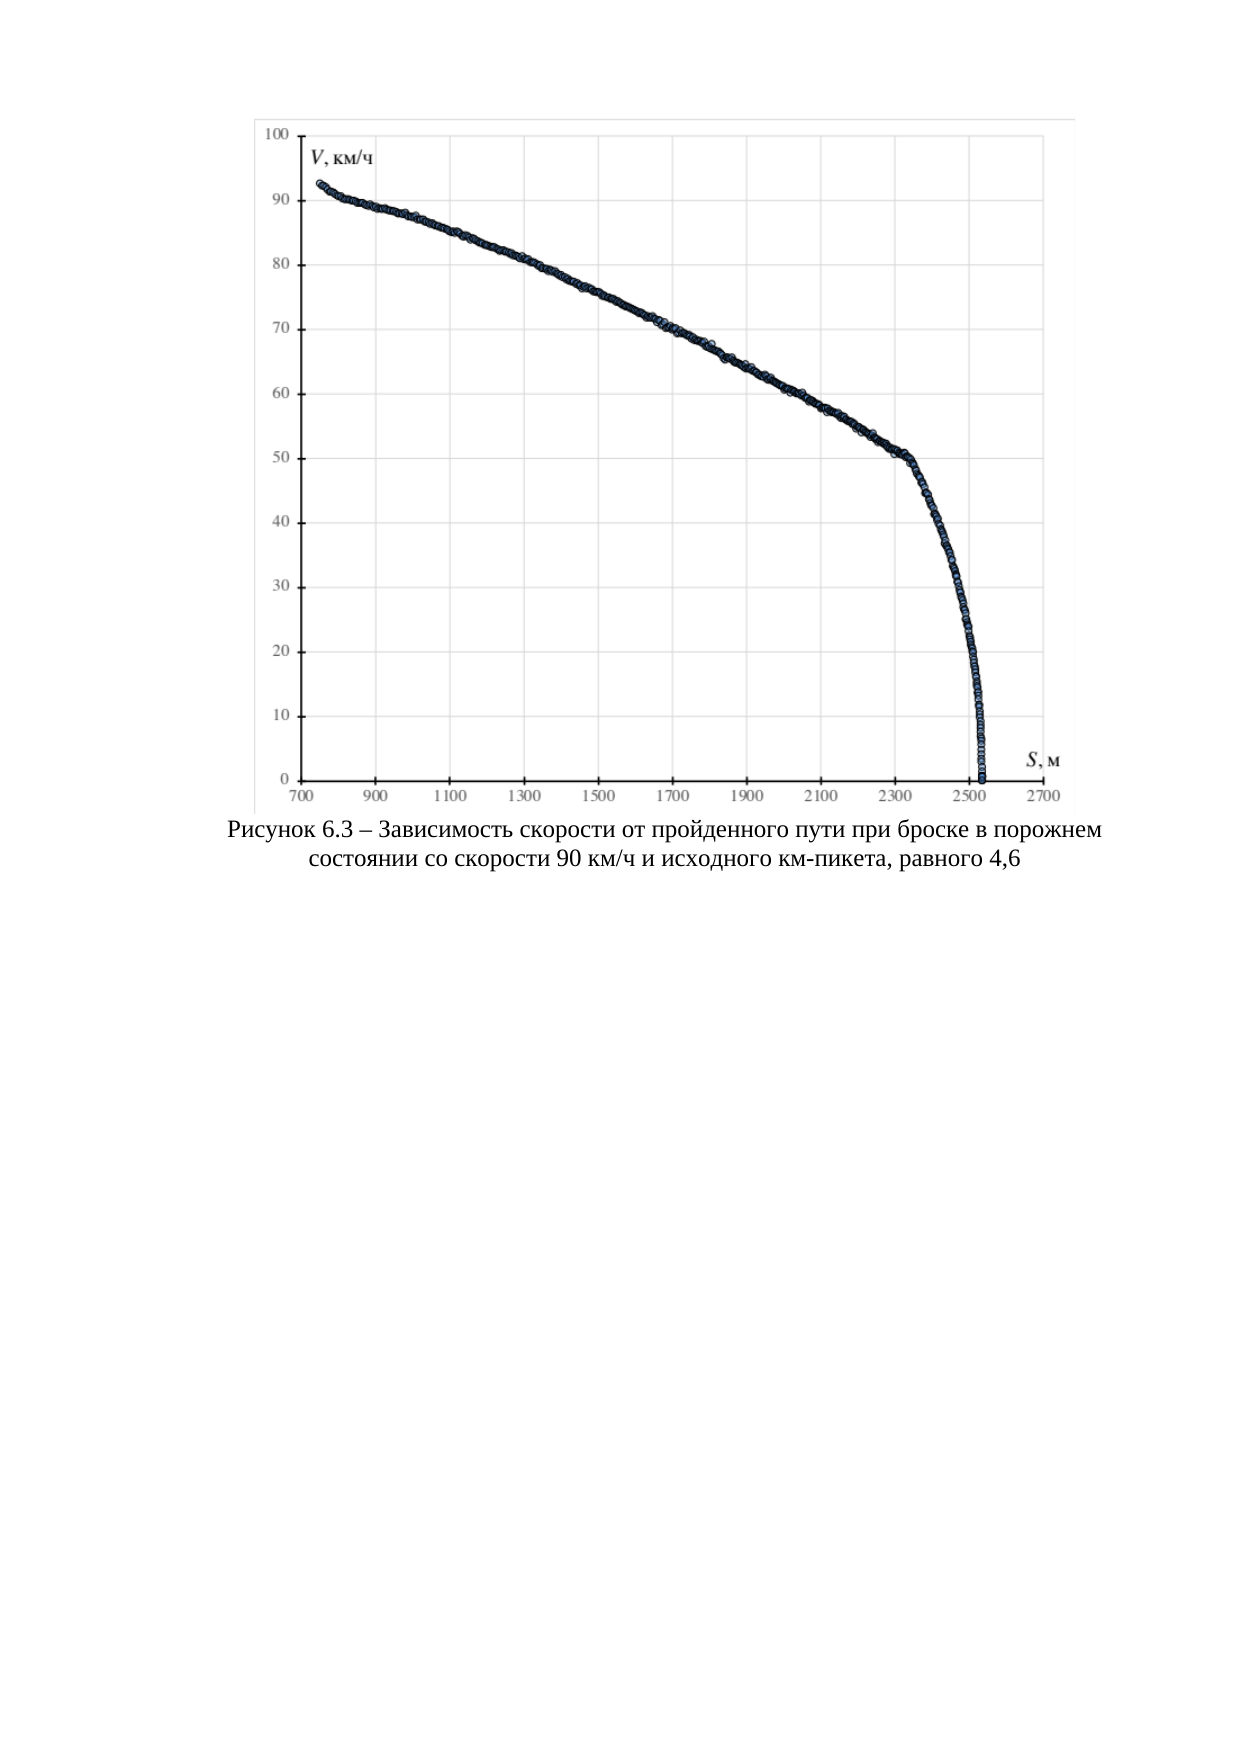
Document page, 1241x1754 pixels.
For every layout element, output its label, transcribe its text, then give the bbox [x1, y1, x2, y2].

text Рисунок 6.3 – Зависимость скорости от пройденного пути при броске в порожнем состоянии со скорости 90 км/ч и исходного км-пикета, равного 4,6 [177, 814, 1152, 871]
